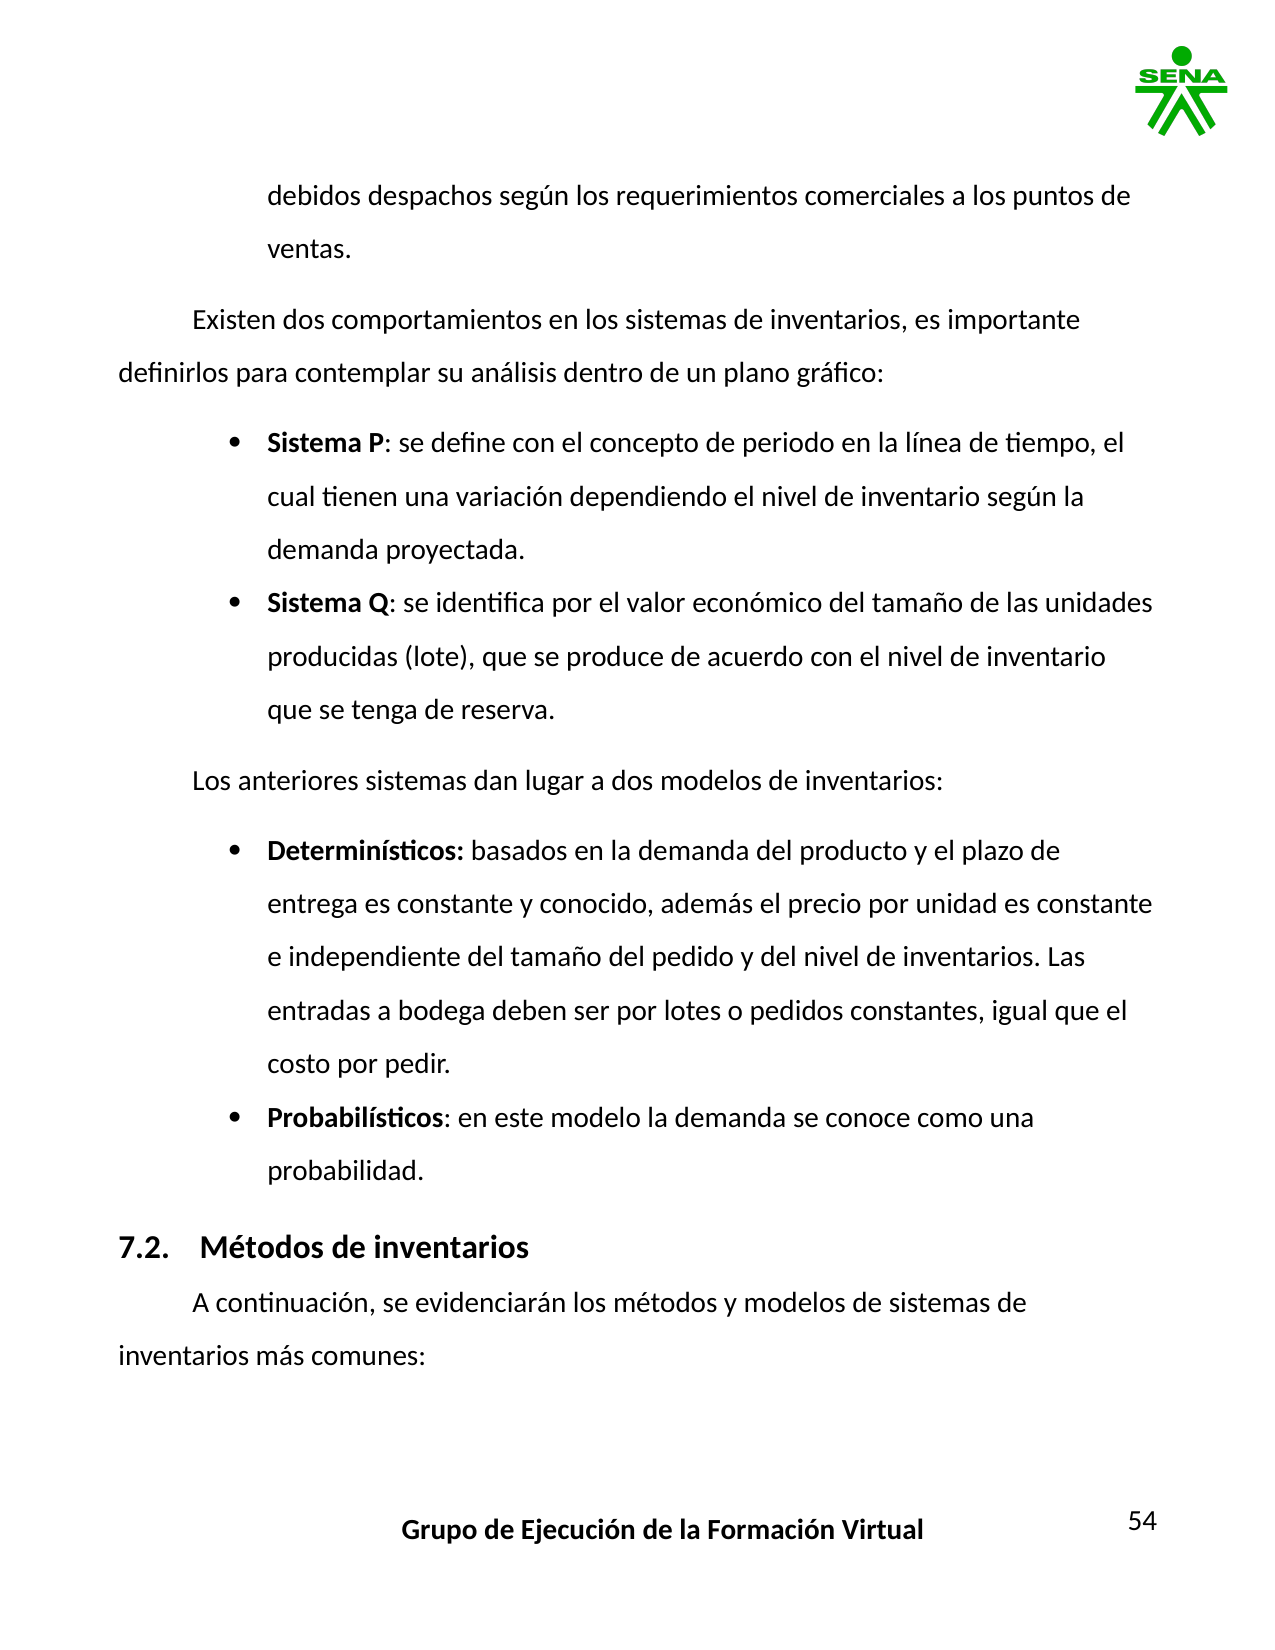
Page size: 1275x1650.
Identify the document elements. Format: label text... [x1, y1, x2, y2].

text Los anteriores sistemas dan lugar a dos modelos de inventarios: [118, 762, 1157, 797]
list Probabilísticos: en este modelo la demanda se conoce como una probabilidad. [229, 1099, 1157, 1188]
list Sistema Q: se identifica por el valor económico del tamaño de las unidades producidas (lote), que se produce de acuerdo con el nivel de inventario que se tenga de reserva. [229, 584, 1157, 727]
subtitle Métodos de inventarios [118, 1227, 1157, 1267]
text A continuación, se evidenciarán los métodos y modelos de sistemas de inventarios más comunes: [118, 1284, 1157, 1373]
picture [1135, 46, 1228, 136]
list Determinísticos: basados en la demanda del producto y el plazo de entrega es constante y conocido, además el precio por unidad es constante e independiente del tamaño del pedido y del nivel de inventarios. Las entradas a bodega deben ser por lotes o pedidos constantes, igual que el costo por pedir. [229, 832, 1157, 1081]
text Existen dos comportamientos en los sistemas de inventarios, es importante definirlos para contemplar su análisis dentro de un plano gráfico: [118, 301, 1157, 390]
list Sistema P: se define con el concepto de periodo en la línea de tiempo, el cual tienen una variación dependiendo el nivel de inventario según la demanda proyectada. [229, 424, 1157, 567]
